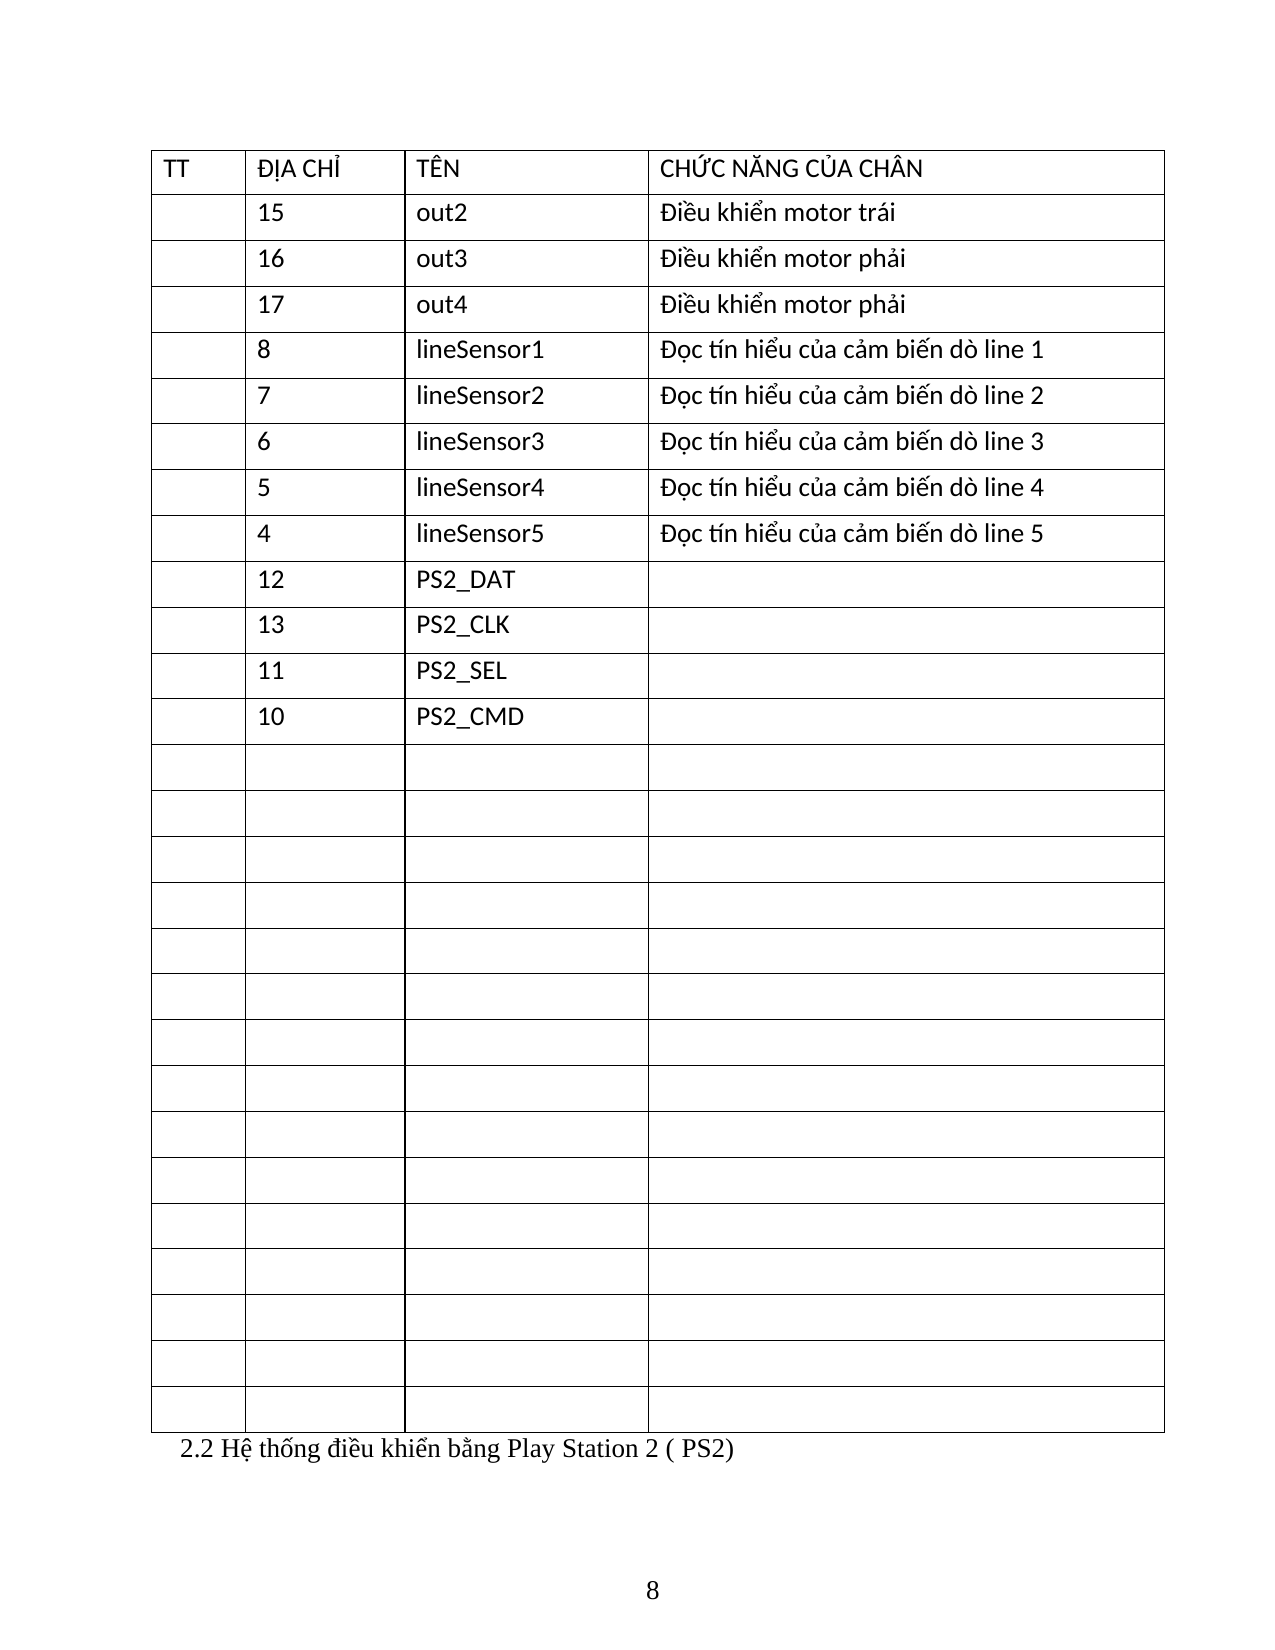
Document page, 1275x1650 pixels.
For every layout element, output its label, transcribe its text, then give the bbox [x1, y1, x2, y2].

table_cell [649, 883, 1164, 927]
table_cell [246, 745, 404, 790]
table_cell [649, 791, 1164, 836]
table_cell [152, 470, 245, 515]
table_cell [152, 1249, 245, 1294]
table_cell [152, 1387, 245, 1432]
table_cell [406, 1112, 648, 1157]
table_cell [649, 1341, 1164, 1386]
table_cell PS2_CLK [406, 608, 648, 652]
table_cell [246, 1020, 404, 1065]
table_header TT [152, 151, 245, 194]
table_cell [152, 883, 245, 927]
table_cell [152, 424, 245, 469]
table_cell [246, 1295, 404, 1340]
table_cell [246, 1158, 404, 1202]
table_cell 8 [246, 333, 404, 377]
table_cell [406, 929, 648, 973]
table_cell [152, 1295, 245, 1340]
table_cell [649, 608, 1164, 652]
table_header ĐỊA CHỈ [246, 151, 404, 194]
table_cell [152, 699, 245, 744]
table_cell lineSensor1 [406, 333, 648, 377]
table_cell lineSensor4 [406, 470, 648, 515]
table_cell [152, 333, 245, 377]
table_header CHỨC NĂNG CỦA CHÂN [649, 151, 1164, 194]
table_cell Đọc tín hiểu của cảm biến dò line 3 [649, 424, 1164, 469]
table_cell lineSensor3 [406, 424, 648, 469]
table_cell [152, 1112, 245, 1157]
table_cell [246, 1112, 404, 1157]
table_cell 6 [246, 424, 404, 469]
table_cell [406, 1387, 648, 1432]
table_cell [246, 791, 404, 836]
table_cell lineSensor5 [406, 516, 648, 561]
table_cell [246, 929, 404, 973]
table_cell 10 [246, 699, 404, 744]
table_cell [152, 1204, 245, 1248]
table_cell [649, 699, 1164, 744]
table_cell [649, 1066, 1164, 1111]
table_cell 13 [246, 608, 404, 652]
table_cell PS2_DAT [406, 562, 648, 607]
table_cell [406, 1249, 648, 1294]
table_cell 16 [246, 241, 404, 286]
table_cell [649, 929, 1164, 973]
table_cell [152, 791, 245, 836]
table_cell 5 [246, 470, 404, 515]
table_cell Điều khiển motor phải [649, 287, 1164, 332]
table_cell 4 [246, 516, 404, 561]
table_cell [649, 745, 1164, 790]
table_cell [246, 837, 404, 882]
table_cell [152, 562, 245, 607]
table_cell [246, 1204, 404, 1248]
table_cell [152, 837, 245, 882]
table_cell [649, 974, 1164, 1019]
table_cell Đọc tín hiểu của cảm biến dò line 4 [649, 470, 1164, 515]
table_cell [406, 837, 648, 882]
table_cell Điều khiển motor phải [649, 241, 1164, 286]
table_cell [246, 974, 404, 1019]
table_cell [406, 1066, 648, 1111]
table_cell [152, 195, 245, 240]
table_cell [649, 1158, 1164, 1202]
table_cell [406, 791, 648, 836]
table_cell [649, 1112, 1164, 1157]
table_cell [649, 1204, 1164, 1248]
table_cell [152, 287, 245, 332]
table_cell [152, 516, 245, 561]
table_cell PS2_CMD [406, 699, 648, 744]
table_cell Đọc tín hiểu của cảm biến dò line 5 [649, 516, 1164, 561]
table_cell [152, 974, 245, 1019]
table_cell [406, 1158, 648, 1202]
table_cell [406, 1020, 648, 1065]
table_cell [406, 974, 648, 1019]
table_cell [152, 1158, 245, 1202]
table_cell [406, 883, 648, 927]
table_cell [649, 1387, 1164, 1432]
table_cell [246, 1387, 404, 1432]
table_cell 17 [246, 287, 404, 332]
table_cell [152, 1020, 245, 1065]
table_header TÊN [406, 151, 648, 194]
table_cell out2 [406, 195, 648, 240]
table_cell [246, 883, 404, 927]
table_cell Đọc tín hiểu của cảm biến dò line 2 [649, 379, 1164, 423]
text 2.2 Hệ thống điều khiển bằng Play Station 2 ( PS2) [180, 1433, 1125, 1464]
table_cell Đọc tín hiểu của cảm biến dò line 1 [649, 333, 1164, 377]
table_cell out3 [406, 241, 648, 286]
table_cell [649, 1249, 1164, 1294]
table_cell [406, 1204, 648, 1248]
table_cell [649, 837, 1164, 882]
table_cell Điều khiển motor trái [649, 195, 1164, 240]
table_cell 12 [246, 562, 404, 607]
table_cell [406, 1341, 648, 1386]
table_cell [152, 745, 245, 790]
table_cell [152, 608, 245, 652]
table_cell 15 [246, 195, 404, 240]
table_cell [152, 1066, 245, 1111]
table_cell [246, 1066, 404, 1111]
table_cell [152, 241, 245, 286]
table_cell [406, 745, 648, 790]
table_cell [246, 1249, 404, 1294]
table_cell [152, 379, 245, 423]
table_cell [649, 1020, 1164, 1065]
table_cell PS2_SEL [406, 654, 648, 698]
table_cell 11 [246, 654, 404, 698]
table_cell out4 [406, 287, 648, 332]
table_cell [152, 654, 245, 698]
table_cell lineSensor2 [406, 379, 648, 423]
table_cell 7 [246, 379, 404, 423]
table_cell [246, 1341, 404, 1386]
table_cell [649, 562, 1164, 607]
table_cell [406, 1295, 648, 1340]
table_cell [649, 654, 1164, 698]
table_cell [649, 1295, 1164, 1340]
table_cell [152, 1341, 245, 1386]
table_cell [152, 929, 245, 973]
